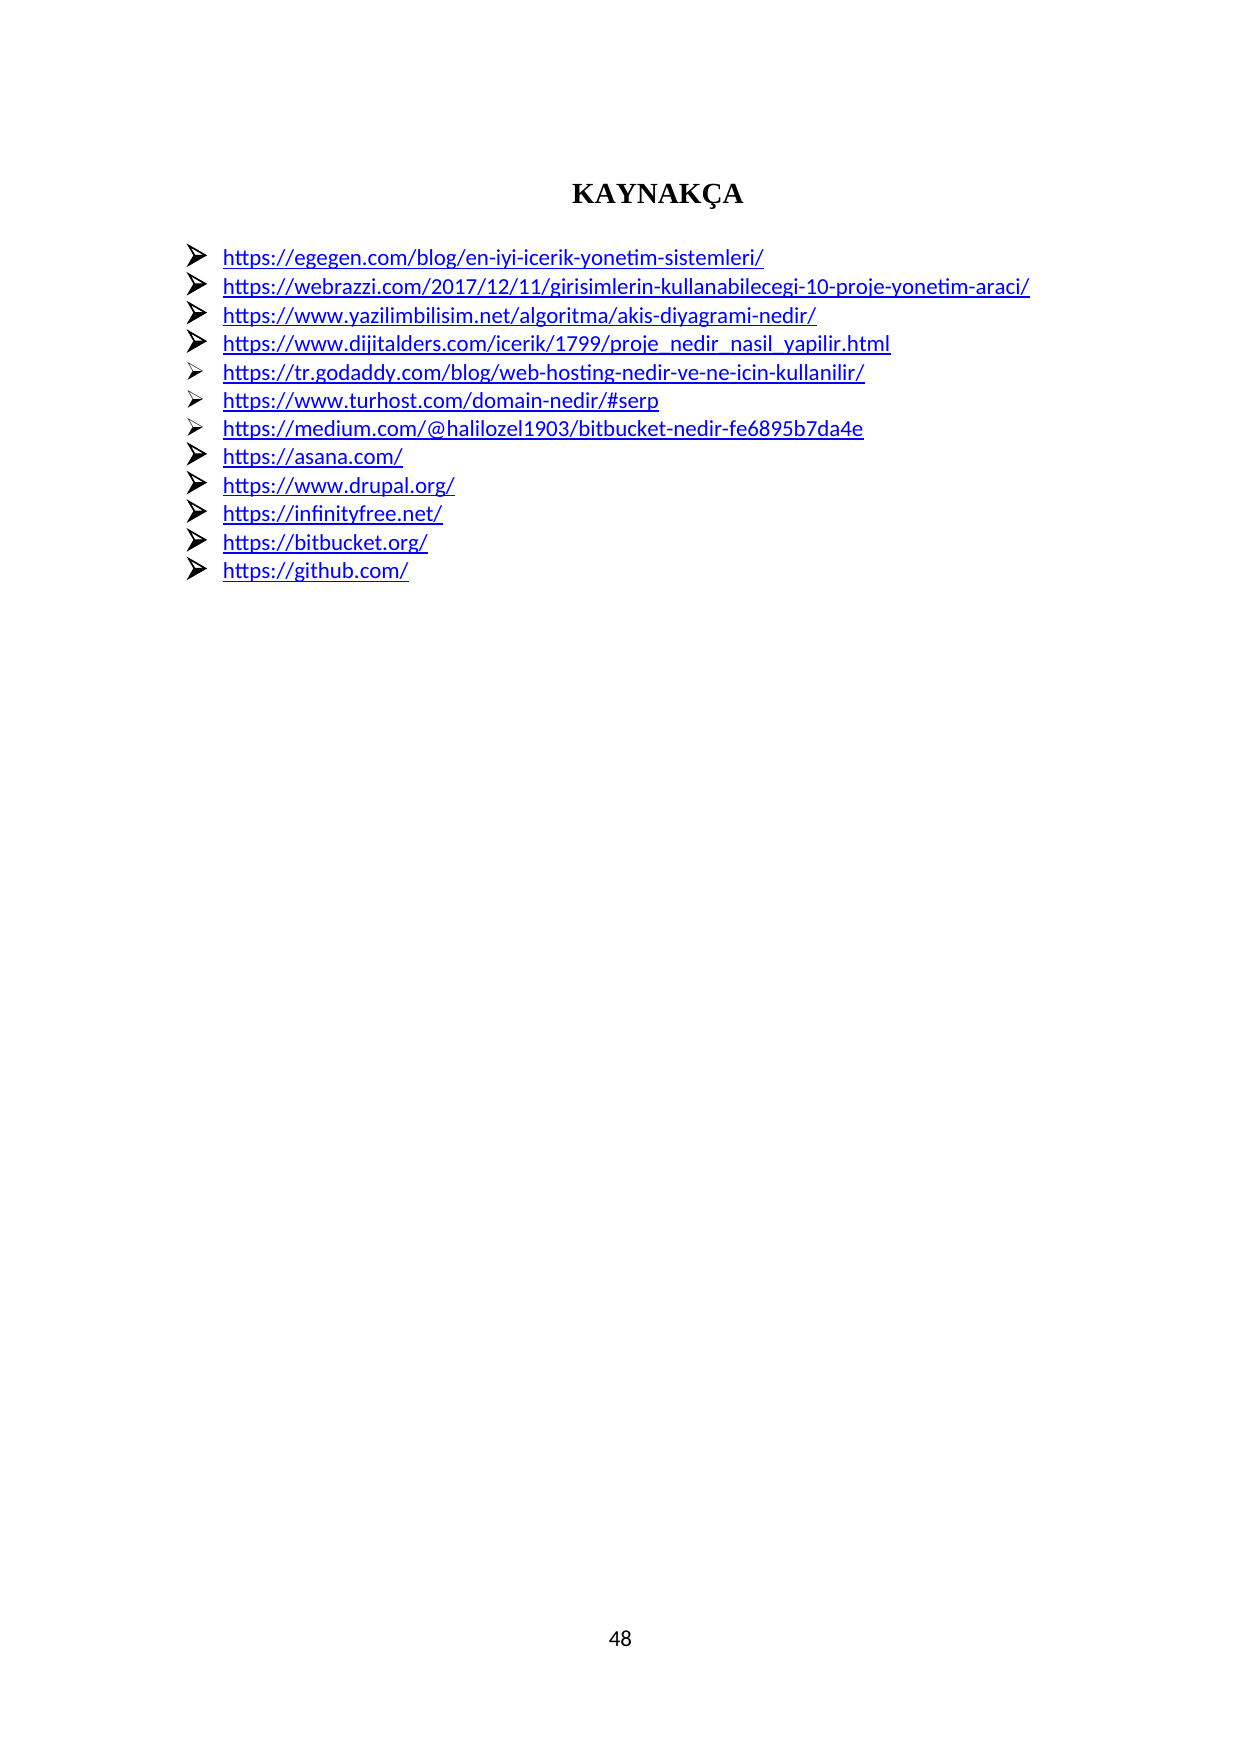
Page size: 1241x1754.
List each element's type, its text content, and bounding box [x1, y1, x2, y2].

list https://tr.godaddy.com/blog/web-hosting-nedir-ve-ne-icin-kullanilir/ [185, 358, 1093, 386]
text KAYNAKÇA [223, 176, 1093, 210]
list https://www.drupal.org/ [185, 471, 1093, 499]
list https://webrazzi.com/2017/12/11/girisimlerin-kullanabilecegi-10-proje-yonetim-araci/ [185, 272, 1093, 301]
list https://www.yazilimbilisim.net/algoritma/akis-diyagrami-nedir/ [185, 301, 1093, 329]
list https://egegen.com/blog/en-iyi-icerik-yonetim-sistemleri/ [185, 243, 1093, 272]
list https://medium.com/@halilozel1903/bitbucket-nedir-fe6895b7da4e [185, 414, 1093, 442]
list https://www.dijitalders.com/icerik/1799/proje_nedir_nasil_yapilir.html [185, 329, 1093, 358]
list https://bitbucket.org/ [185, 528, 1093, 557]
list https://asana.com/ [185, 442, 1093, 471]
list https://github.com/ [185, 557, 1093, 585]
list https://infinityfree.net/ [185, 499, 1093, 528]
list https://www.turhost.com/domain-nedir/#serp [185, 386, 1093, 414]
